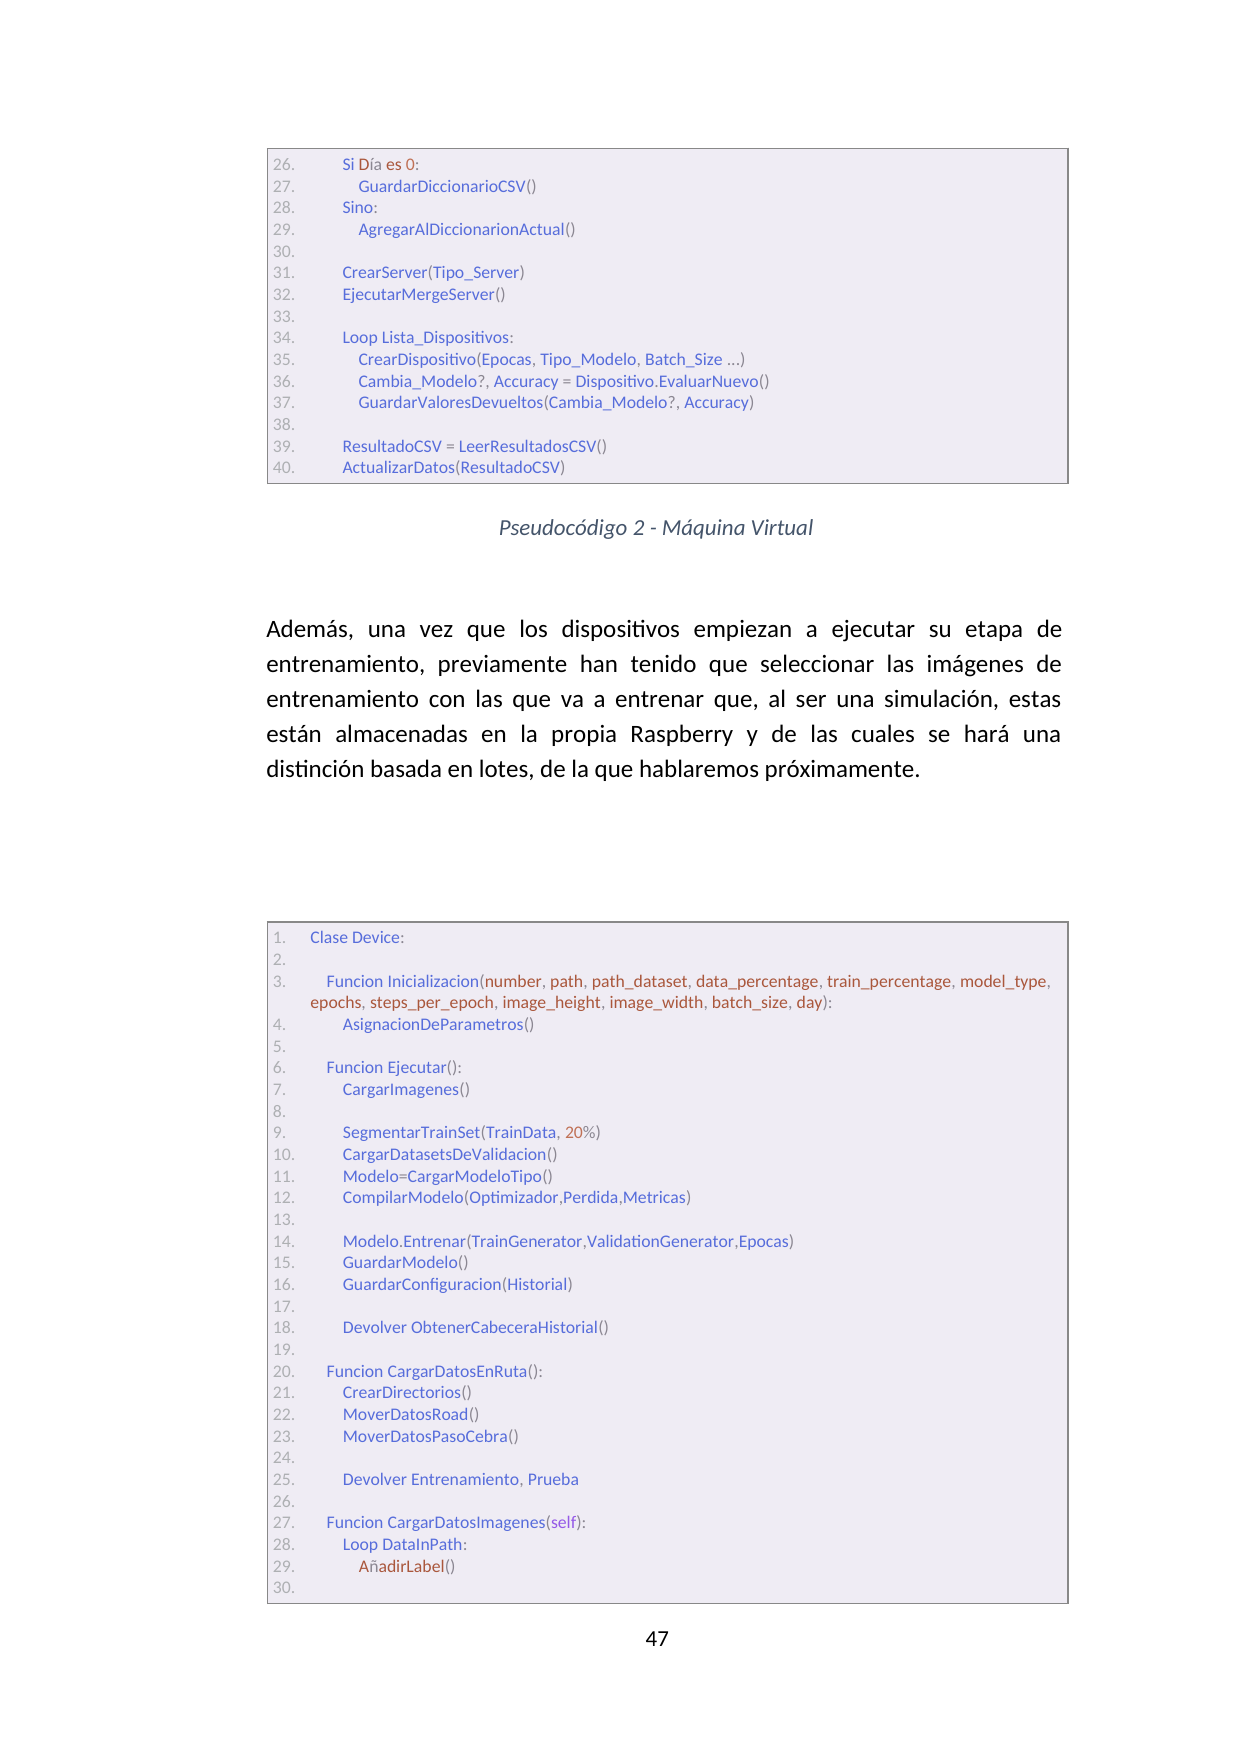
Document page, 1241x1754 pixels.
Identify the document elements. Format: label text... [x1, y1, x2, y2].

list Funcion CargarDatosEnRuta(): [268, 1354, 1067, 1376]
list Clase Device: [268, 923, 1067, 943]
list GuardarValoresDevueltos(Cambia_Modelo?, Accuracy) [268, 386, 1067, 408]
list EjecutarMergeServer() [268, 278, 1067, 299]
list GuardarModelo() [268, 1246, 1067, 1268]
list Sino: [268, 191, 1067, 213]
list Funcion Ejecutar(): [268, 1051, 1067, 1073]
list CrearDirectorios() [268, 1376, 1067, 1398]
list Si Día es 0: [268, 149, 1067, 169]
list SegmentarTrainSet(TrainData, 20%) [268, 1116, 1067, 1138]
list Modelo=CargarModeloTipo() [268, 1159, 1067, 1181]
list CrearServer(Tipo_Server) [268, 256, 1067, 278]
list AñadirLabel() [268, 1549, 1067, 1571]
list Devolver Entrenamiento, Prueba [268, 1463, 1067, 1484]
list MoverDatosRoad() [268, 1398, 1067, 1419]
list Funcion CargarDatosImagenes(self): [268, 1506, 1067, 1528]
list GuardarConfiguracion(Historial) [268, 1268, 1067, 1289]
list Loop DataInPath: [268, 1528, 1067, 1549]
list ActualizarDatos(ResultadoCSV) [268, 451, 1067, 483]
text Además, una vez que los dispositivos empiezan a ejecutar su etapa de entrenamiento, previamente han tenido que seleccionar las imágenes de entrenamiento con las que va a entrenar que, al ser una simulación, estas están almacenadas en la propia Raspberry y de las cuales se hará una distinción basada en lotes, de la que hablaremos próximamente. [266, 613, 1063, 784]
list Modelo.Entrenar(TrainGenerator,ValidationGenerator,Epocas) [268, 1224, 1067, 1246]
list CompilarModelo(Optimizador,Perdida,Metricas) [268, 1181, 1067, 1203]
list MoverDatosPasoCebra() [268, 1419, 1067, 1441]
list Cambia_Modelo?, Accuracy = Dispositivo.EvaluarNuevo() [268, 364, 1067, 386]
list AsignacionDeParametros() [268, 1008, 1067, 1029]
list ResultadoCSV = LeerResultadosCSV() [268, 429, 1067, 451]
list Funcion Inicializacion(number, path, path_dataset, data_percentage, train_percentage, model_type, epochs, steps_per_epoch, image_height, image_width, batch_size, day): [268, 964, 1067, 1008]
list GuardarDiccionarioCSV() [268, 169, 1067, 191]
list CargarDatasetsDeValidacion() [268, 1138, 1067, 1159]
list CargarImagenes() [268, 1073, 1067, 1094]
list Loop Lista_Dispositivos: [268, 321, 1067, 343]
list Devolver ObtenerCabeceraHistorial() [268, 1311, 1067, 1333]
list AgregarAlDiccionarionActual() [268, 213, 1067, 234]
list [268, 343, 1067, 364]
